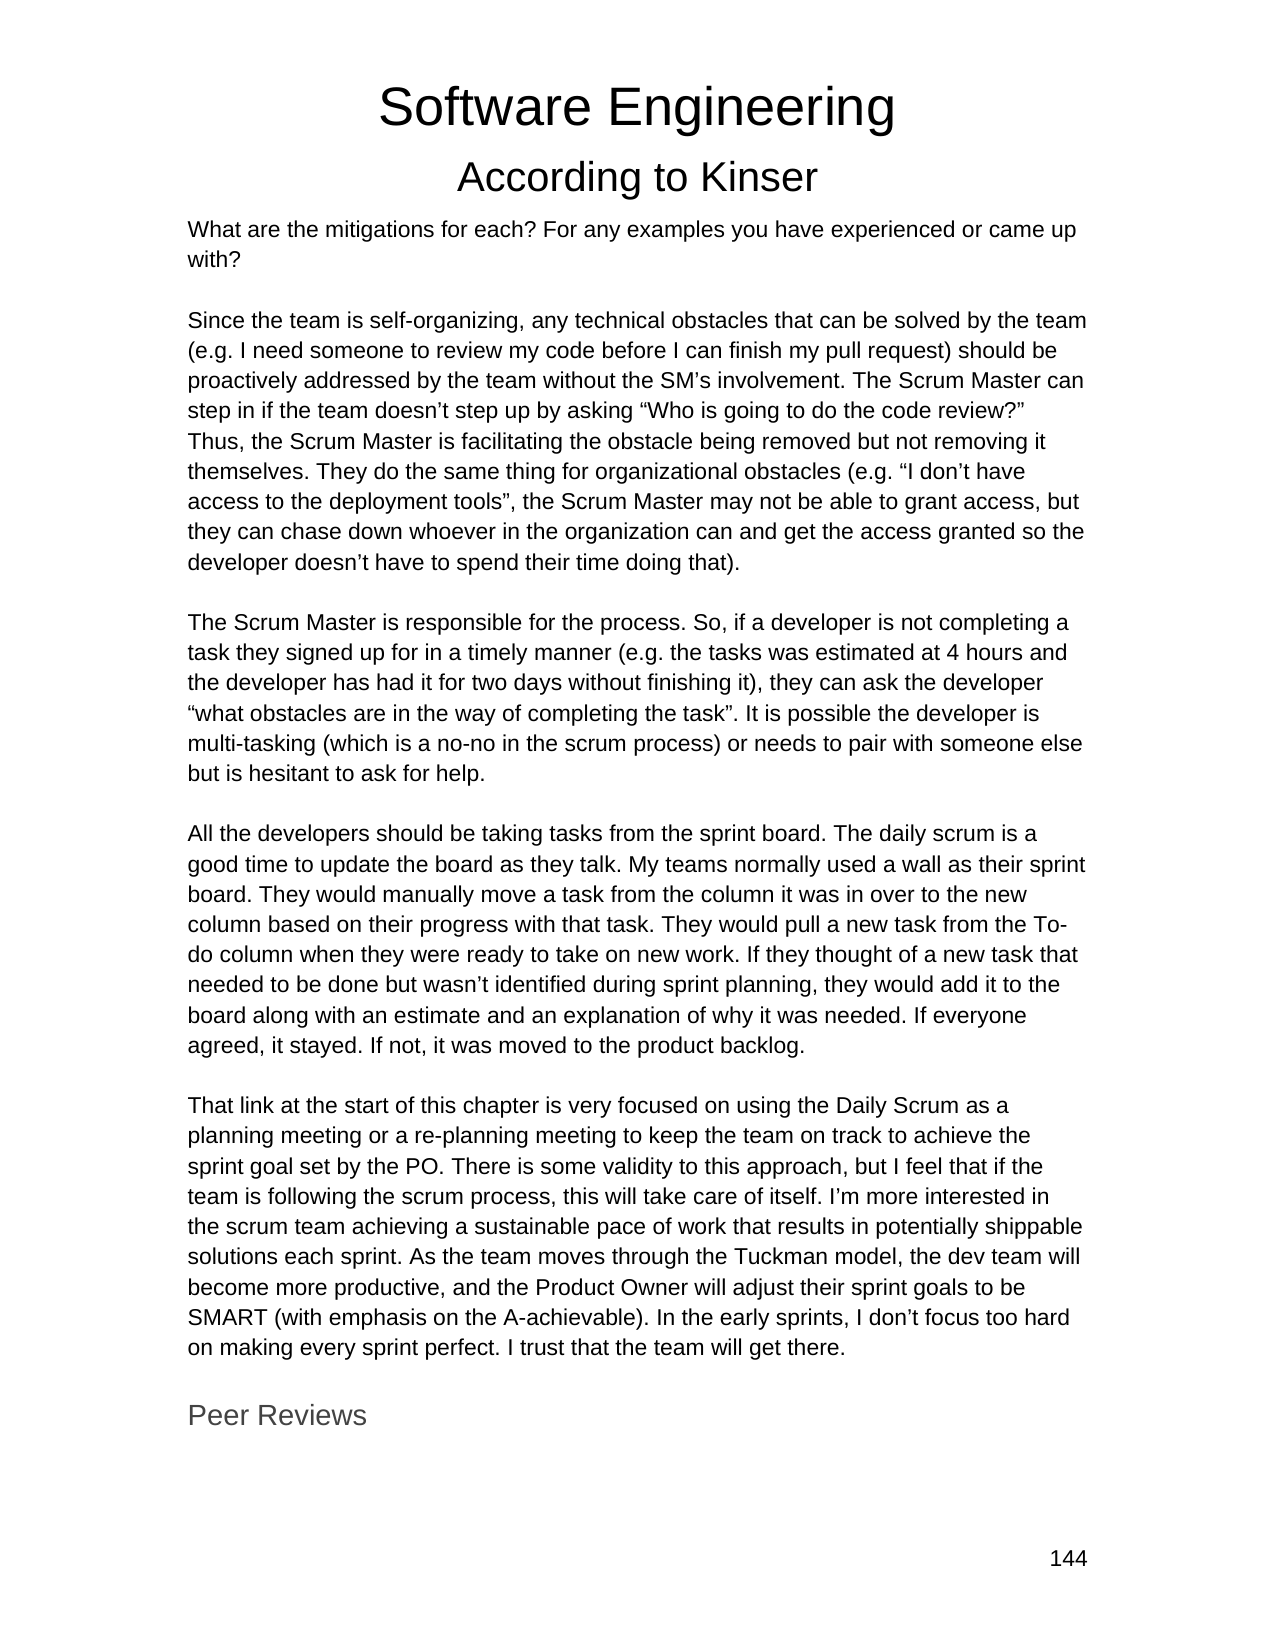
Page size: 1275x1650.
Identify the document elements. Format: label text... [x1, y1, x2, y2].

text That link at the start of this chapter is very focused on using the Daily Scrum as a planning meeting or a re-planning meeting to keep the team on track to achieve the sprint goal set by the PO. There is some validity to this approach, but I feel that if the team is following the scrum process, this will take care of itself. I’m more interested in the scrum team achieving a sustainable pace of work that results in potentially shippable solutions each sprint. As the team moves through the Tuckman model, the dev team will become more productive, and the Product Owner will adjust their sprint goals to be SMART (with emphasis on the A-achievable). In the early sprints, I don’t focus too hard on making every sprint perfect. I trust that the team will get there. [187, 1092, 1087, 1360]
text Since the team is self-organizing, any technical obstacles that can be solved by the team (e.g. I need someone to review my code before I can finish my pull request) should be proactively addressed by the team without the SM’s involvement. The Scrum Master can step in if the team doesn’t step up by asking “Who is going to do the code review?” Thus, the Scrum Master is facilitating the obstacle being removed but not removing it themselves. They do the same thing for organizational obstacles (e.g. “I don’t have access to the deployment tools”, the Scrum Master may not be able to grant access, but they can chase down whoever in the organization can and get the access granted so the developer doesn’t have to spend their time doing that). [187, 307, 1087, 575]
subtitle Peer Reviews [187, 1397, 1087, 1431]
text All the developers should be taking tasks from the sprint board. The daily scrum is a good time to update the board as they talk. My teams normally used a wall as their sprint board. They would manually move a task from the column it was in over to the new column based on their progress with that task. They would pull a new task from the To-do column when they were ready to take on new work. If they thought of a new task that needed to be done but wasn’t identified during sprint planning, they would add it to the board along with an estimate and an explanation of why it was needed. If everyone agreed, it stayed. If not, it was moved to the product backlog. [187, 820, 1087, 1058]
text What are the mitigations for each? For any examples you have experienced or came up with? [187, 216, 1087, 273]
text The Scrum Master is responsible for the process. So, if a developer is not completing a task they signed up for in a timely manner (e.g. the tasks was estimated at 4 hours and the developer has had it for two days without finishing it), they can ask the developer “what obstacles are in the way of completing the task”. It is possible the developer is multi-tasking (which is a no-no in the scrum process) or needs to pair with someone else but is hesitant to ask for help. [187, 609, 1087, 786]
